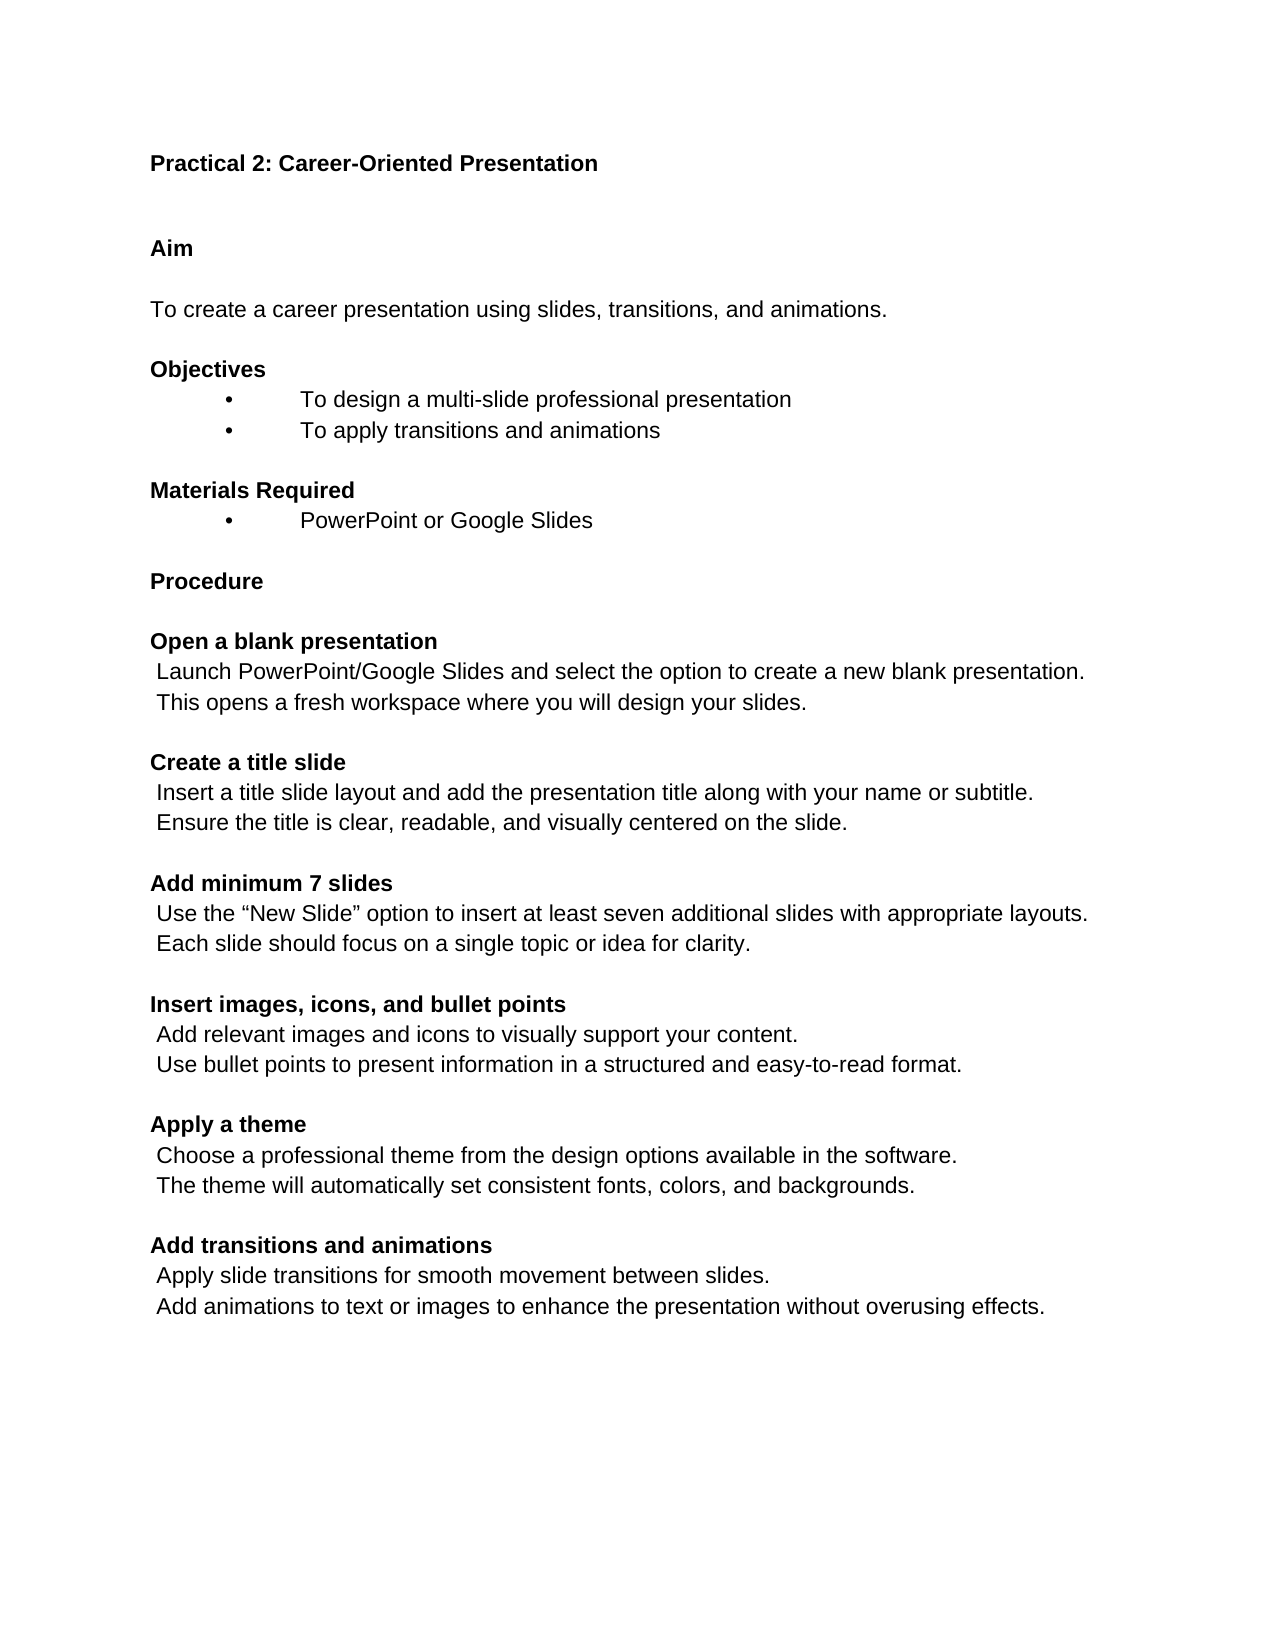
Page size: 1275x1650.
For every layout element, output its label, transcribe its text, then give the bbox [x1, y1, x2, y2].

text • To apply transitions and animations [150, 417, 1125, 443]
text Materials Required [150, 477, 1125, 503]
text Add transitions and animations Apply slide transitions for smooth movement between slides. Add animations to text or images to enhance the presentation without overusing effects. [150, 1232, 1125, 1319]
text • To design a multi-slide professional presentation [150, 386, 1125, 413]
text Aim [150, 235, 1125, 262]
text Procedure [150, 568, 1125, 594]
text Apply a theme Choose a professional theme from the design options available in the software. The theme will automatically set consistent fonts, colors, and backgrounds. [150, 1111, 1125, 1228]
text Add minimum 7 slides Use the “New Slide” option to insert at least seven additional slides with appropriate layouts. Each slide should focus on a single topic or idea for clarity. [150, 870, 1125, 987]
text Practical 2: Career-Oriented Presentation [150, 150, 1125, 176]
text Create a title slide Insert a title slide layout and add the presentation title along with your name or subtitle. Ensure the title is clear, readable, and visually centered on the slide. [150, 749, 1125, 866]
text To create a career presentation using slides, transitions, and animations. [150, 296, 1125, 322]
text Objectives [150, 356, 1125, 383]
text Insert images, icons, and bullet points Add relevant images and icons to visually support your content. Use bullet points to present information in a structured and easy-to-read format. [150, 991, 1125, 1108]
text Open a blank presentation Launch PowerPoint/Google Slides and select the option to create a new blank presentation. This opens a fresh workspace where you will design your slides. [150, 628, 1125, 745]
text • PowerPoint or Google Slides [150, 507, 1125, 534]
